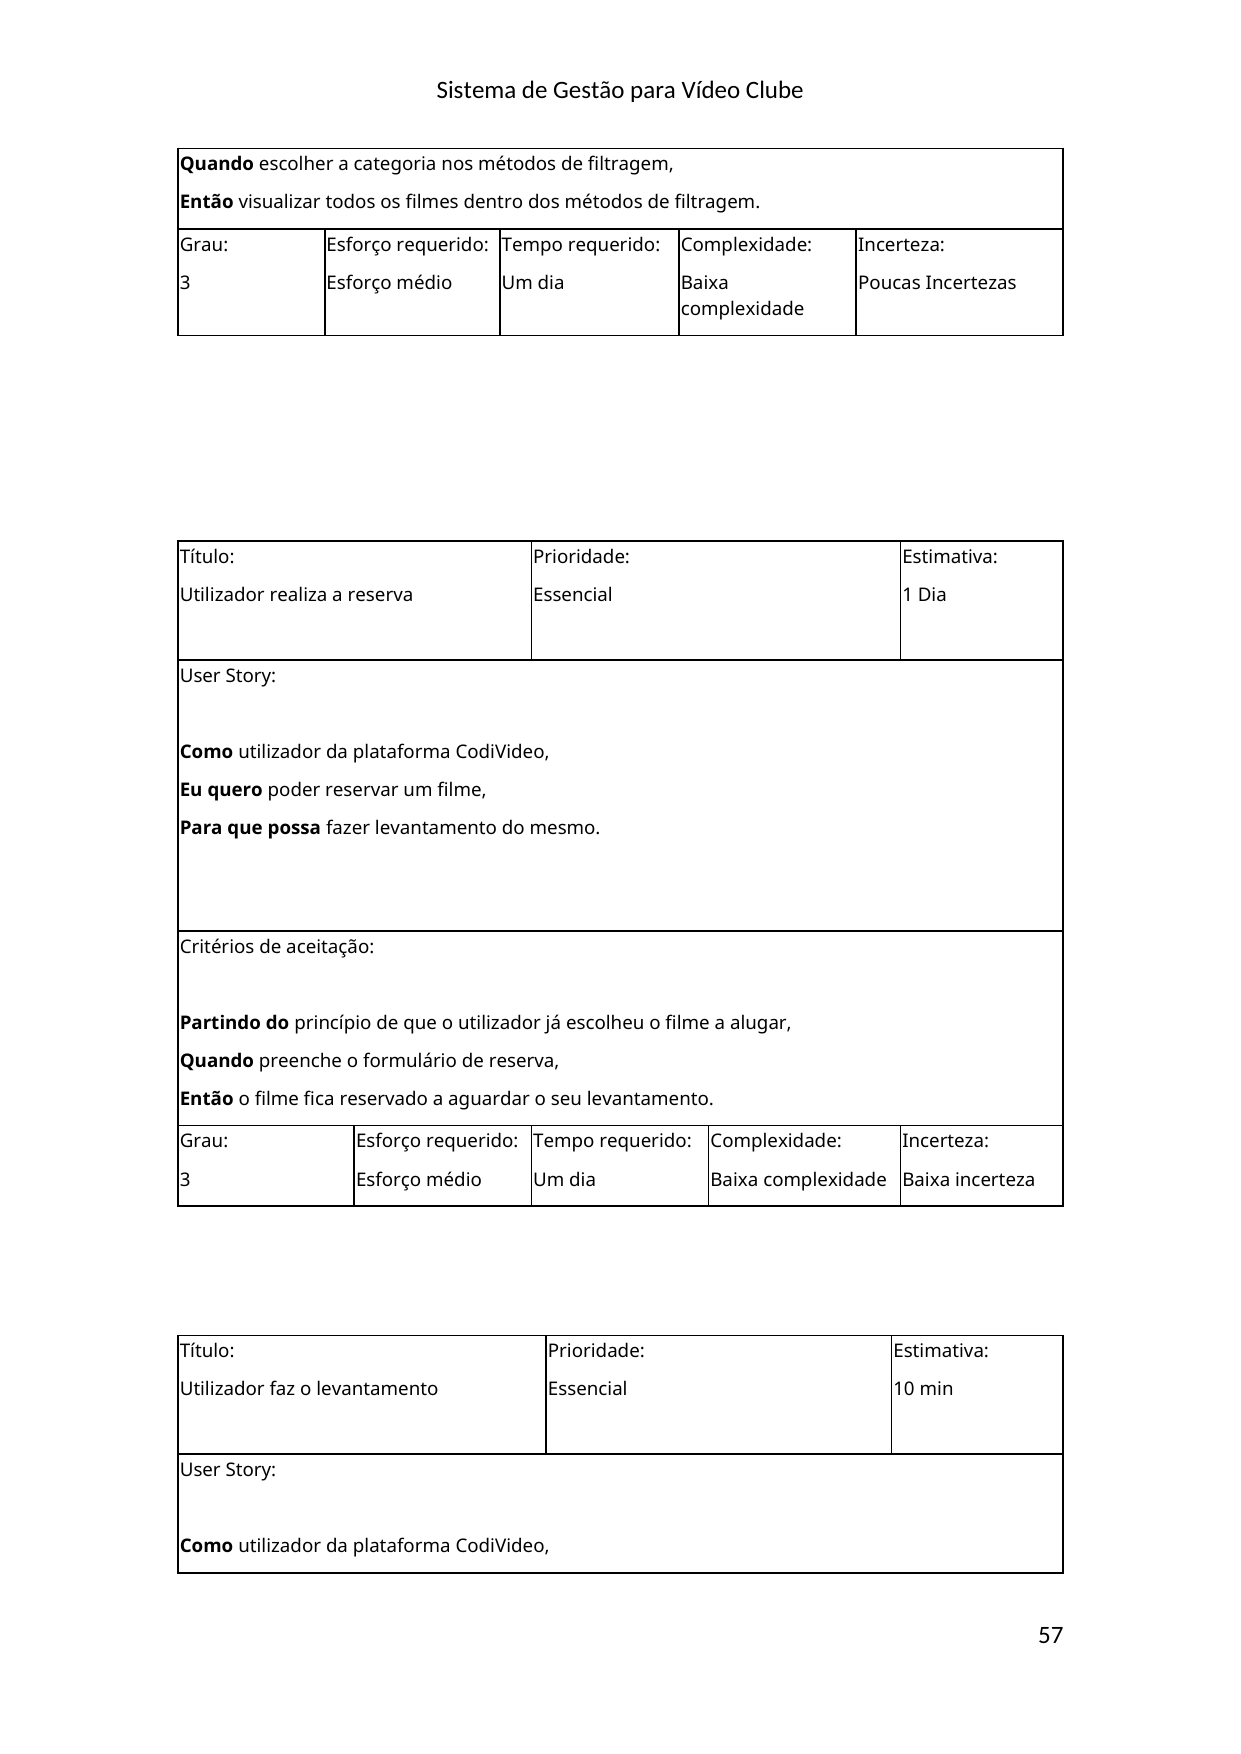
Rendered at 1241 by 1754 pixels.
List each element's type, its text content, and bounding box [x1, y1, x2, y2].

table_header Estimativa: 10 min [892, 1336, 1062, 1453]
table_cell Tempo requerido: Um dia [532, 1126, 708, 1205]
table_cell Tempo requerido: Um dia [501, 230, 678, 334]
table_cell Esforço requerido: Esforço médio [326, 230, 499, 334]
table_header Prioridade: Essencial [547, 1336, 891, 1453]
table_cell Critérios de aceitação: Partindo do princípio de que o utilizador já escolheu o filme a alugar, Quando preenche o formulário de reserva, Então o filme fica reservado a aguardar o seu levantamento. [179, 932, 1062, 1125]
table_header Título: Utilizador faz o levantamento [179, 1336, 545, 1453]
table_cell Incerteza: Poucas Incertezas [857, 230, 1062, 334]
table_cell Complexidade: Baixa complexidade [680, 230, 855, 334]
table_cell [179, 149, 1062, 228]
table_header Estimativa: 1 Dia [901, 542, 1062, 659]
table_header Prioridade: Essencial [532, 542, 900, 659]
table_cell Incerteza: Baixa incerteza [901, 1126, 1062, 1205]
table_cell Complexidade: Baixa complexidade [709, 1126, 900, 1205]
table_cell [179, 1455, 1062, 1572]
table_cell Esforço requerido: Esforço médio [355, 1126, 531, 1205]
table_cell User Story: Como utilizador da plataforma CodiVideo, Eu quero poder reservar um filme, Para que possa fazer levantamento do mesmo. [179, 661, 1062, 930]
table_cell Grau: 3 [179, 1126, 353, 1205]
table_header Título: Utilizador realiza a reserva [179, 542, 531, 659]
table_cell Grau: 3 [179, 230, 324, 334]
